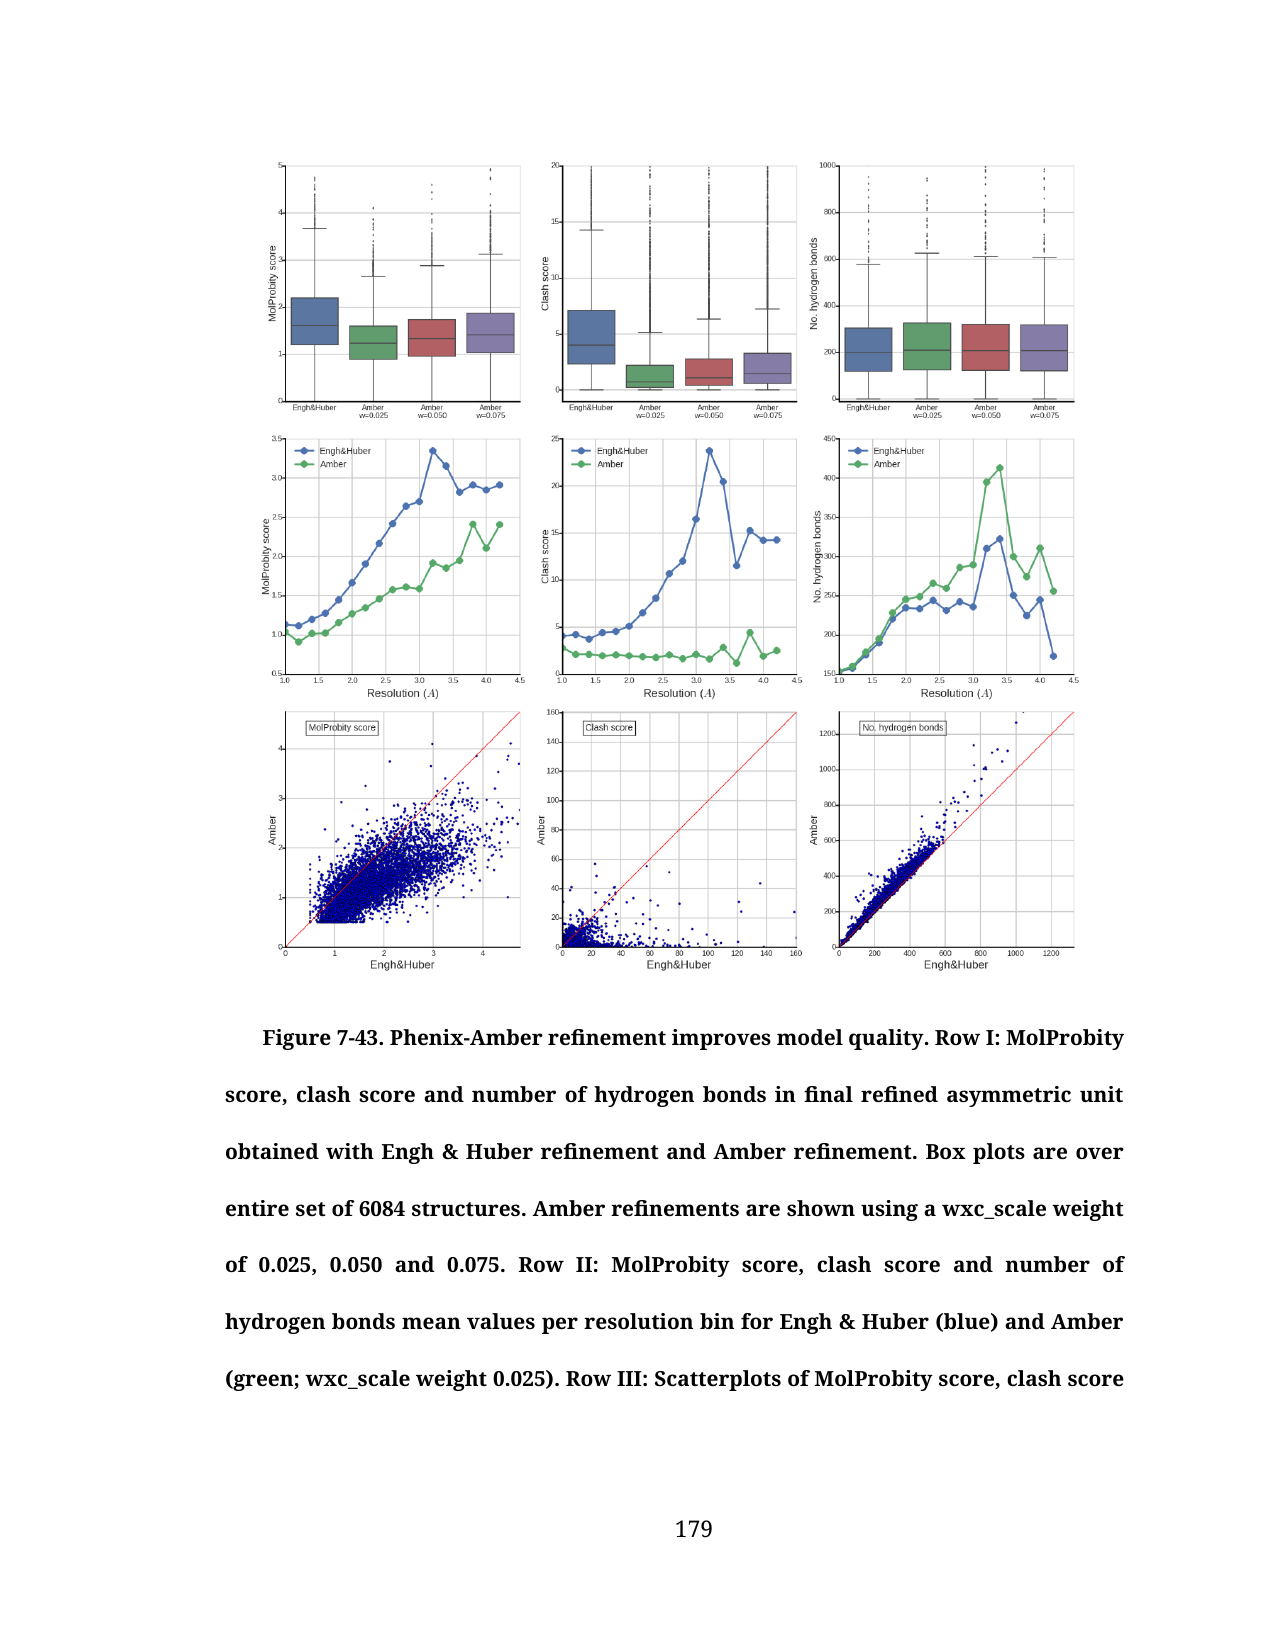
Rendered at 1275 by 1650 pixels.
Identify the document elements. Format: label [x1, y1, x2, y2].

picture [260, 150, 1090, 980]
text [225, 1023, 1125, 1393]
